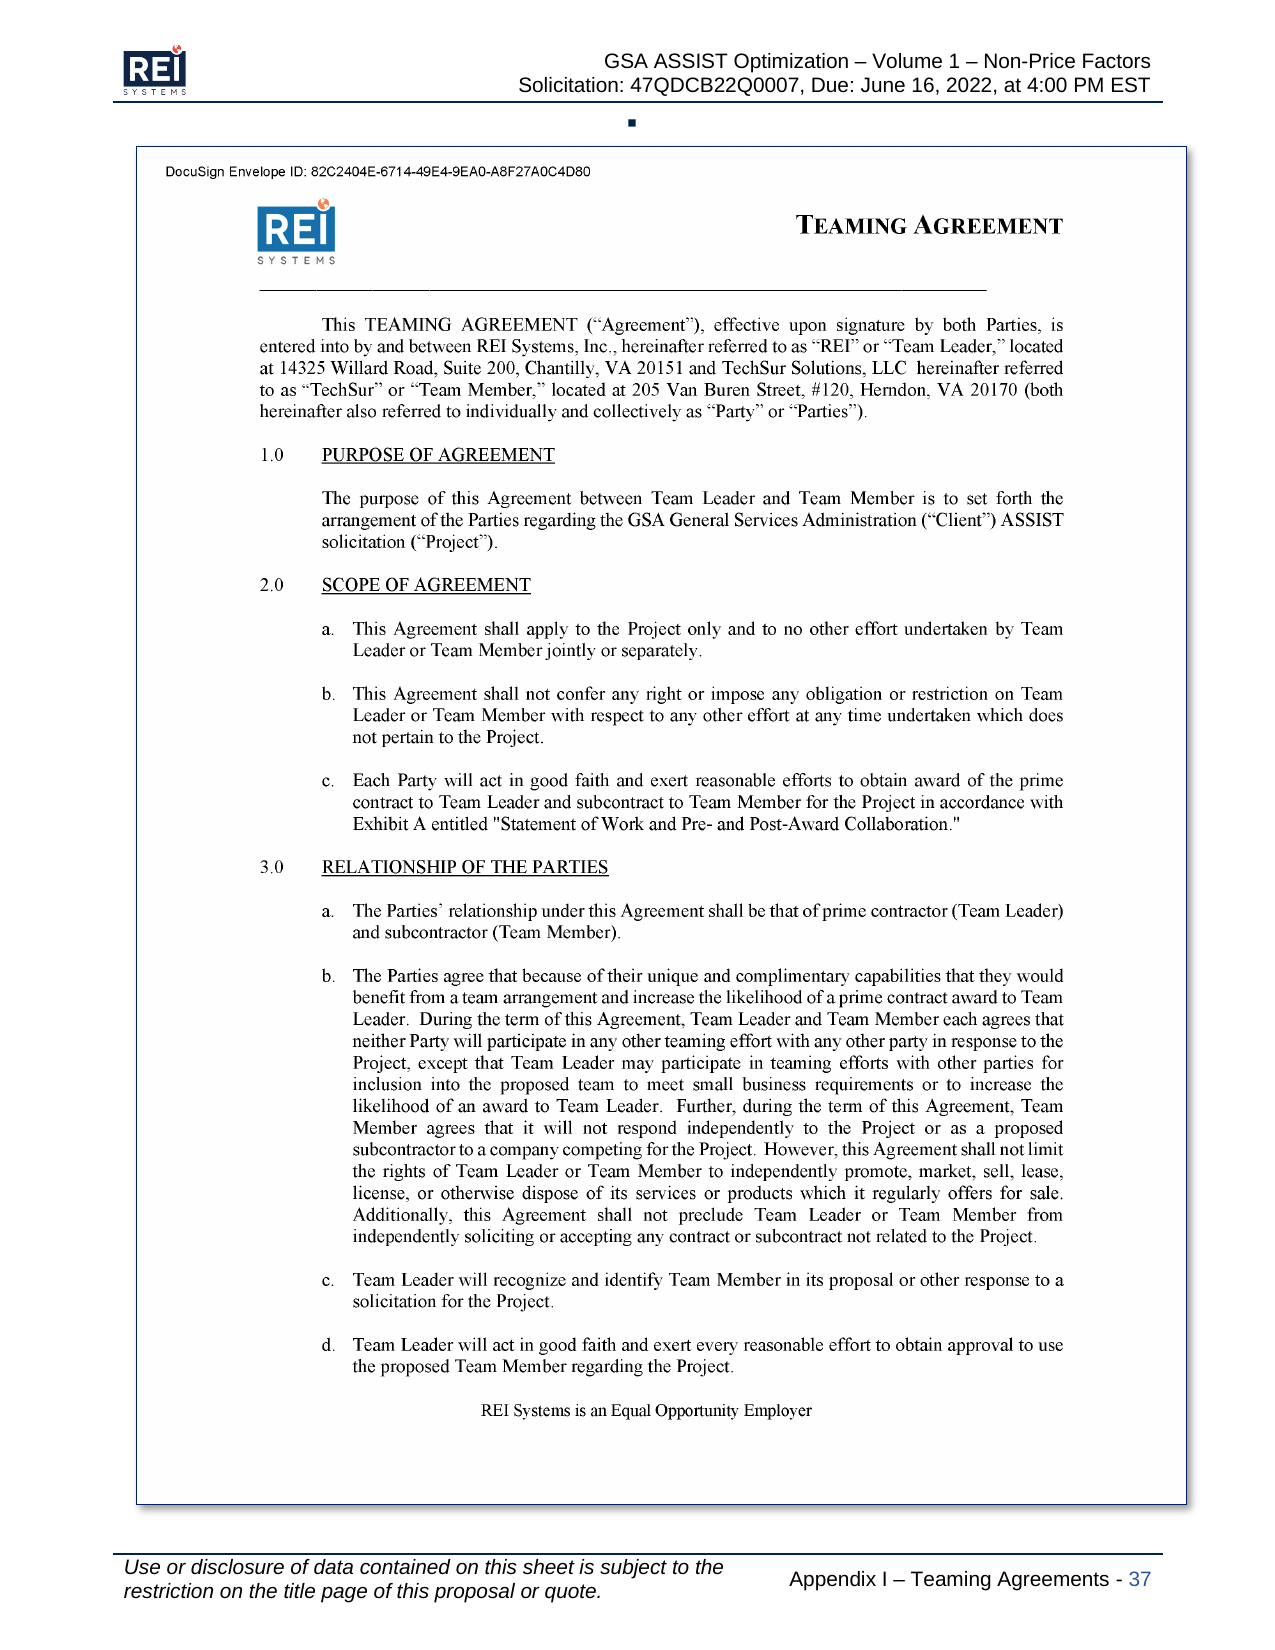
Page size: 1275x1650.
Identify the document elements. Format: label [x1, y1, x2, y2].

picture [123, 45, 186, 95]
picture [137, 147, 1186, 1504]
